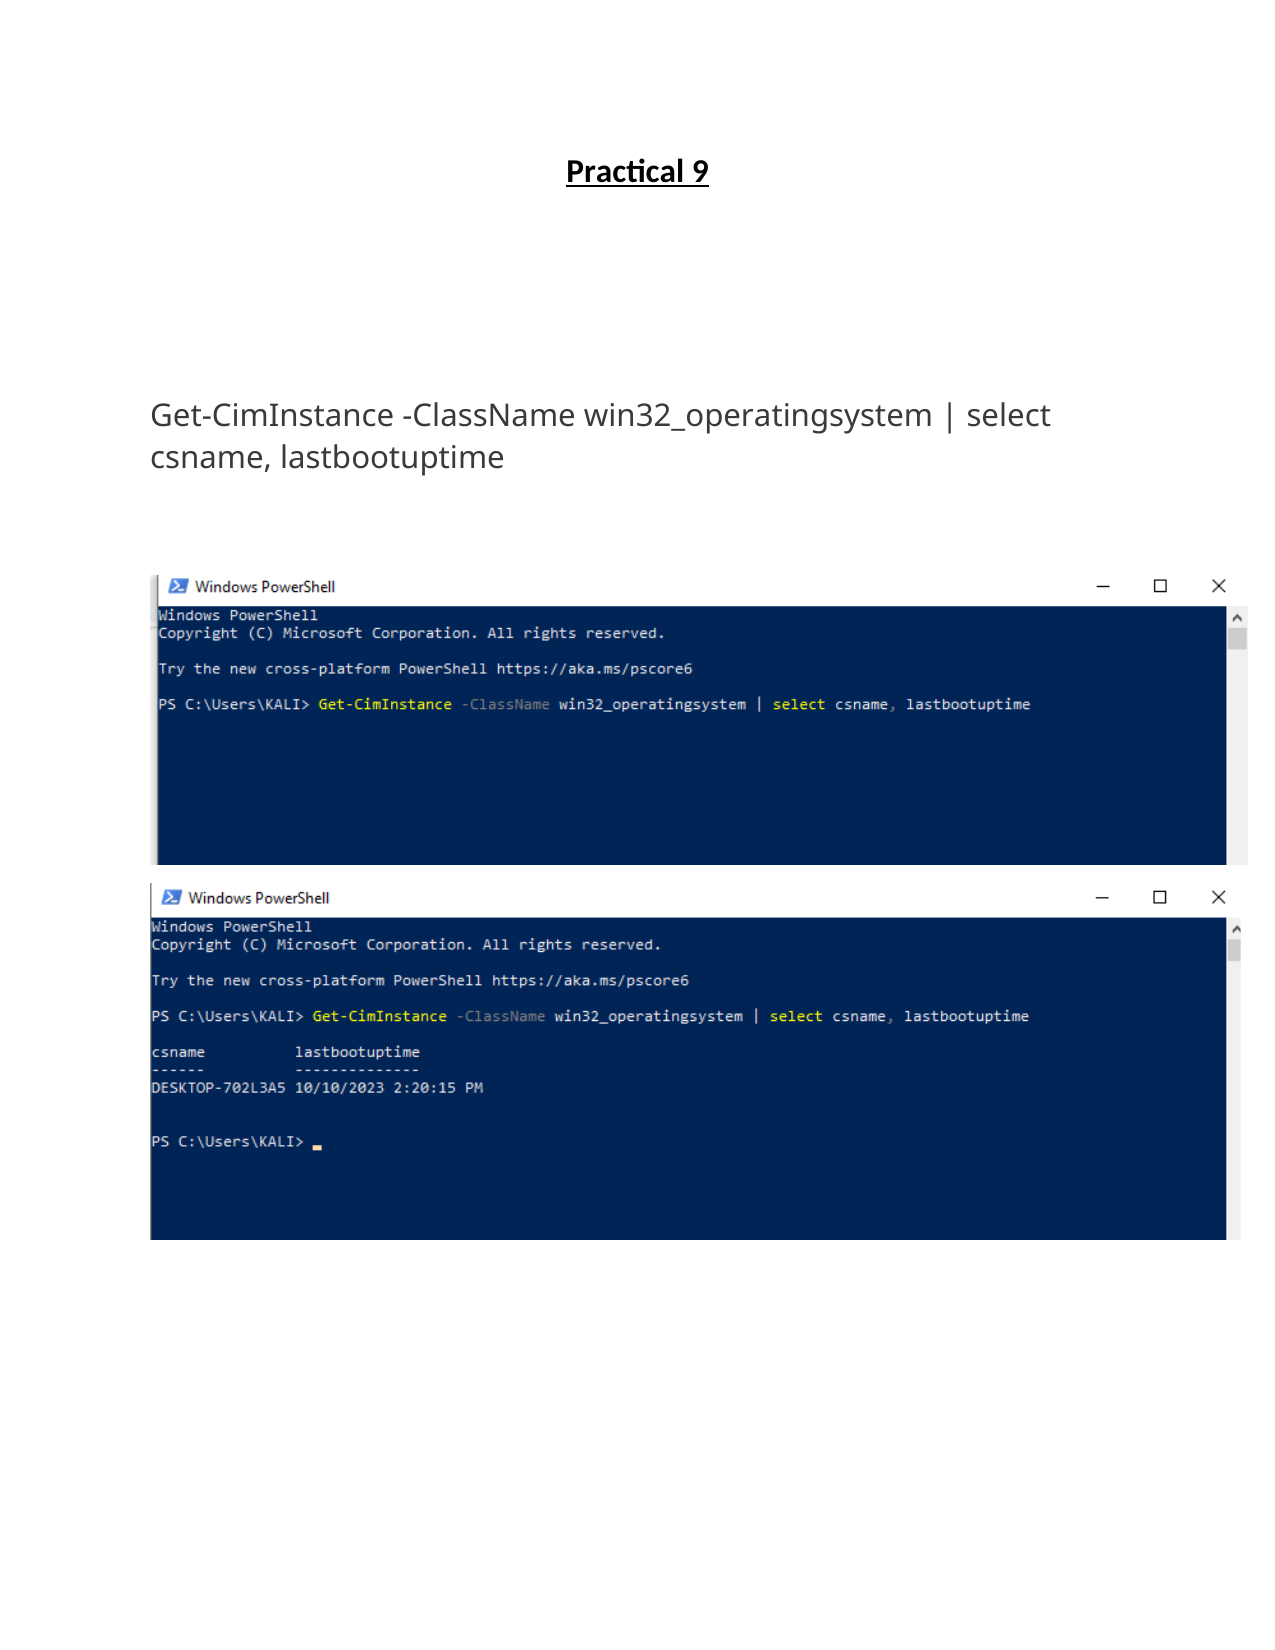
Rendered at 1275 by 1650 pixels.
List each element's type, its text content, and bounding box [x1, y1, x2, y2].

picture [150, 883, 1241, 1240]
text Practical 9 [150, 150, 1125, 191]
picture [150, 575, 1248, 865]
text Get-CimInstance -ClassName win32_operatingsystem | select csname, lastbootuptime [150, 392, 1125, 478]
